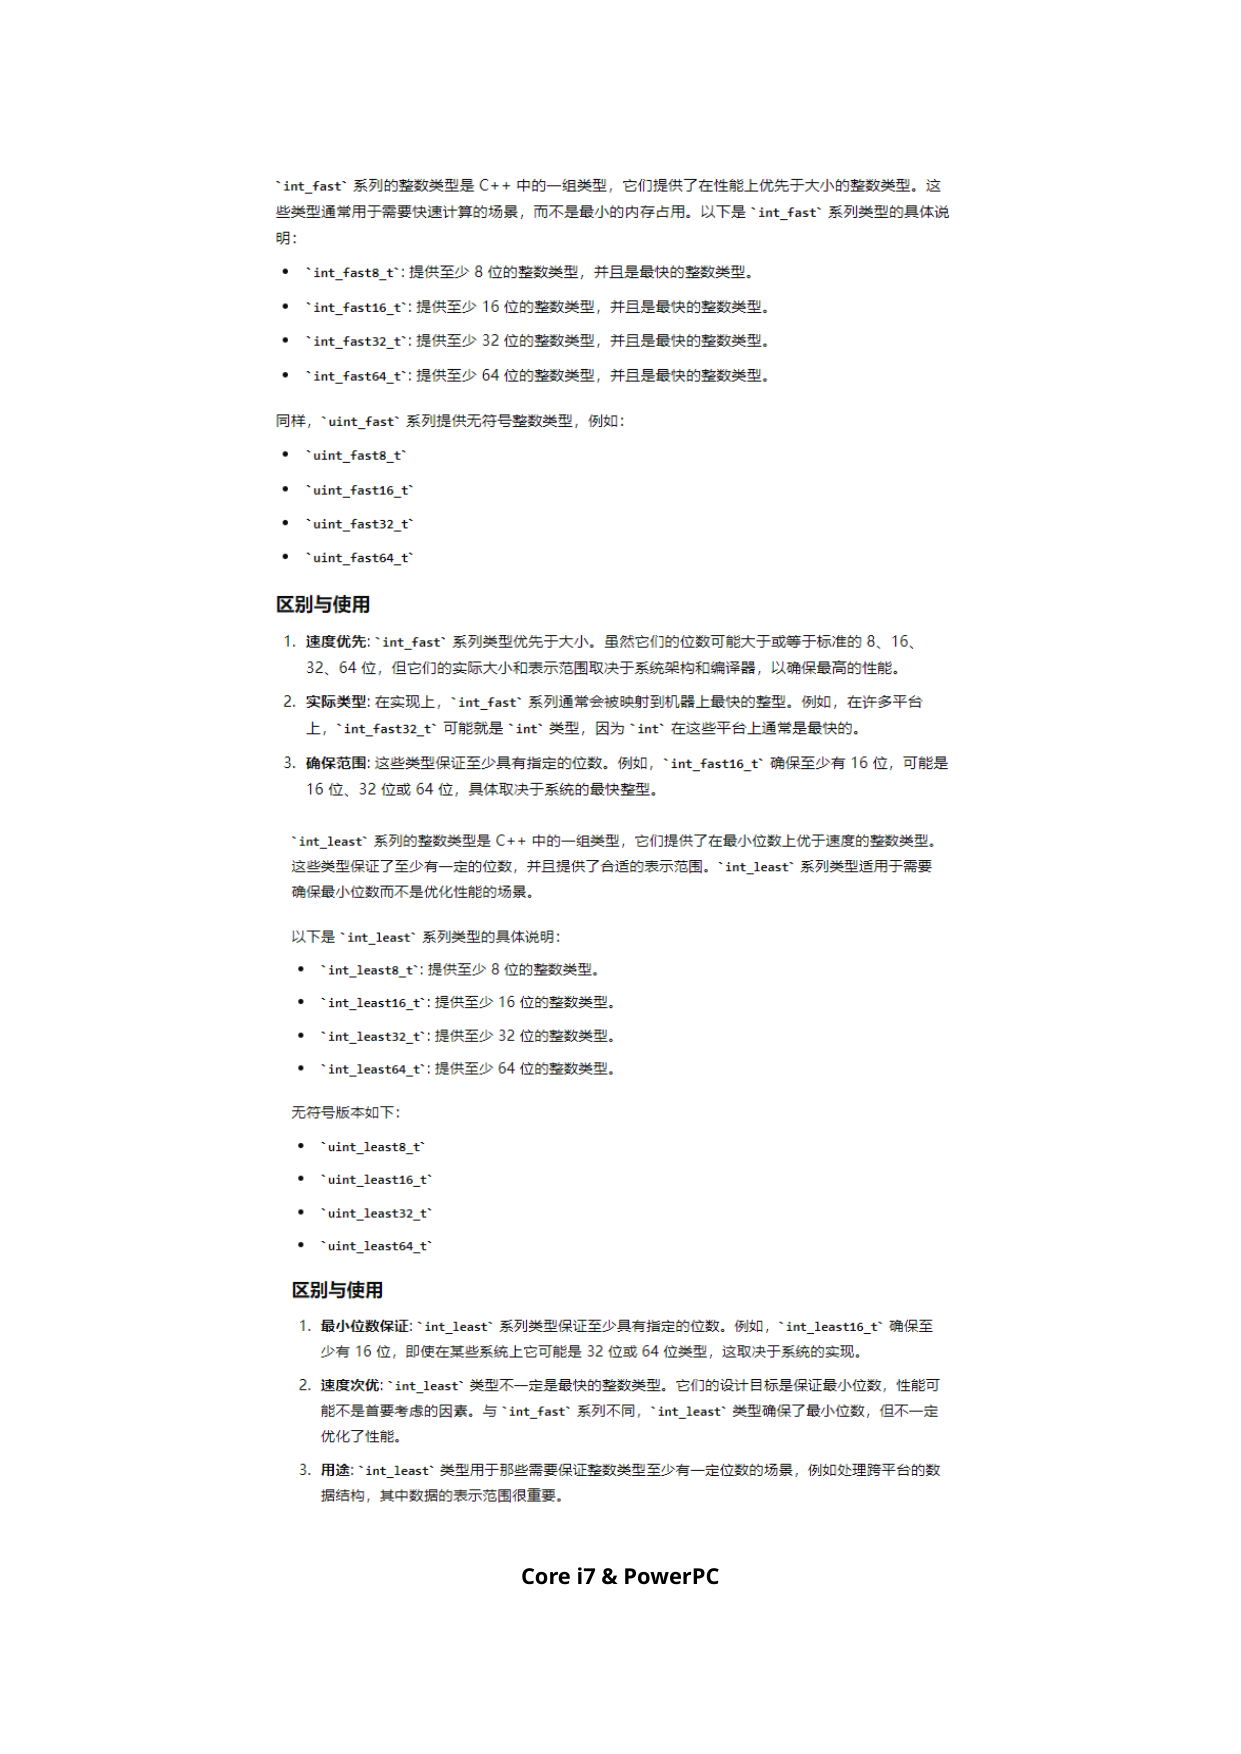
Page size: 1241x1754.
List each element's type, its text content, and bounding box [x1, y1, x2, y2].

text Core i7 & PowerPC [187, 1559, 1053, 1592]
picture [283, 812, 958, 1522]
picture [269, 162, 971, 804]
